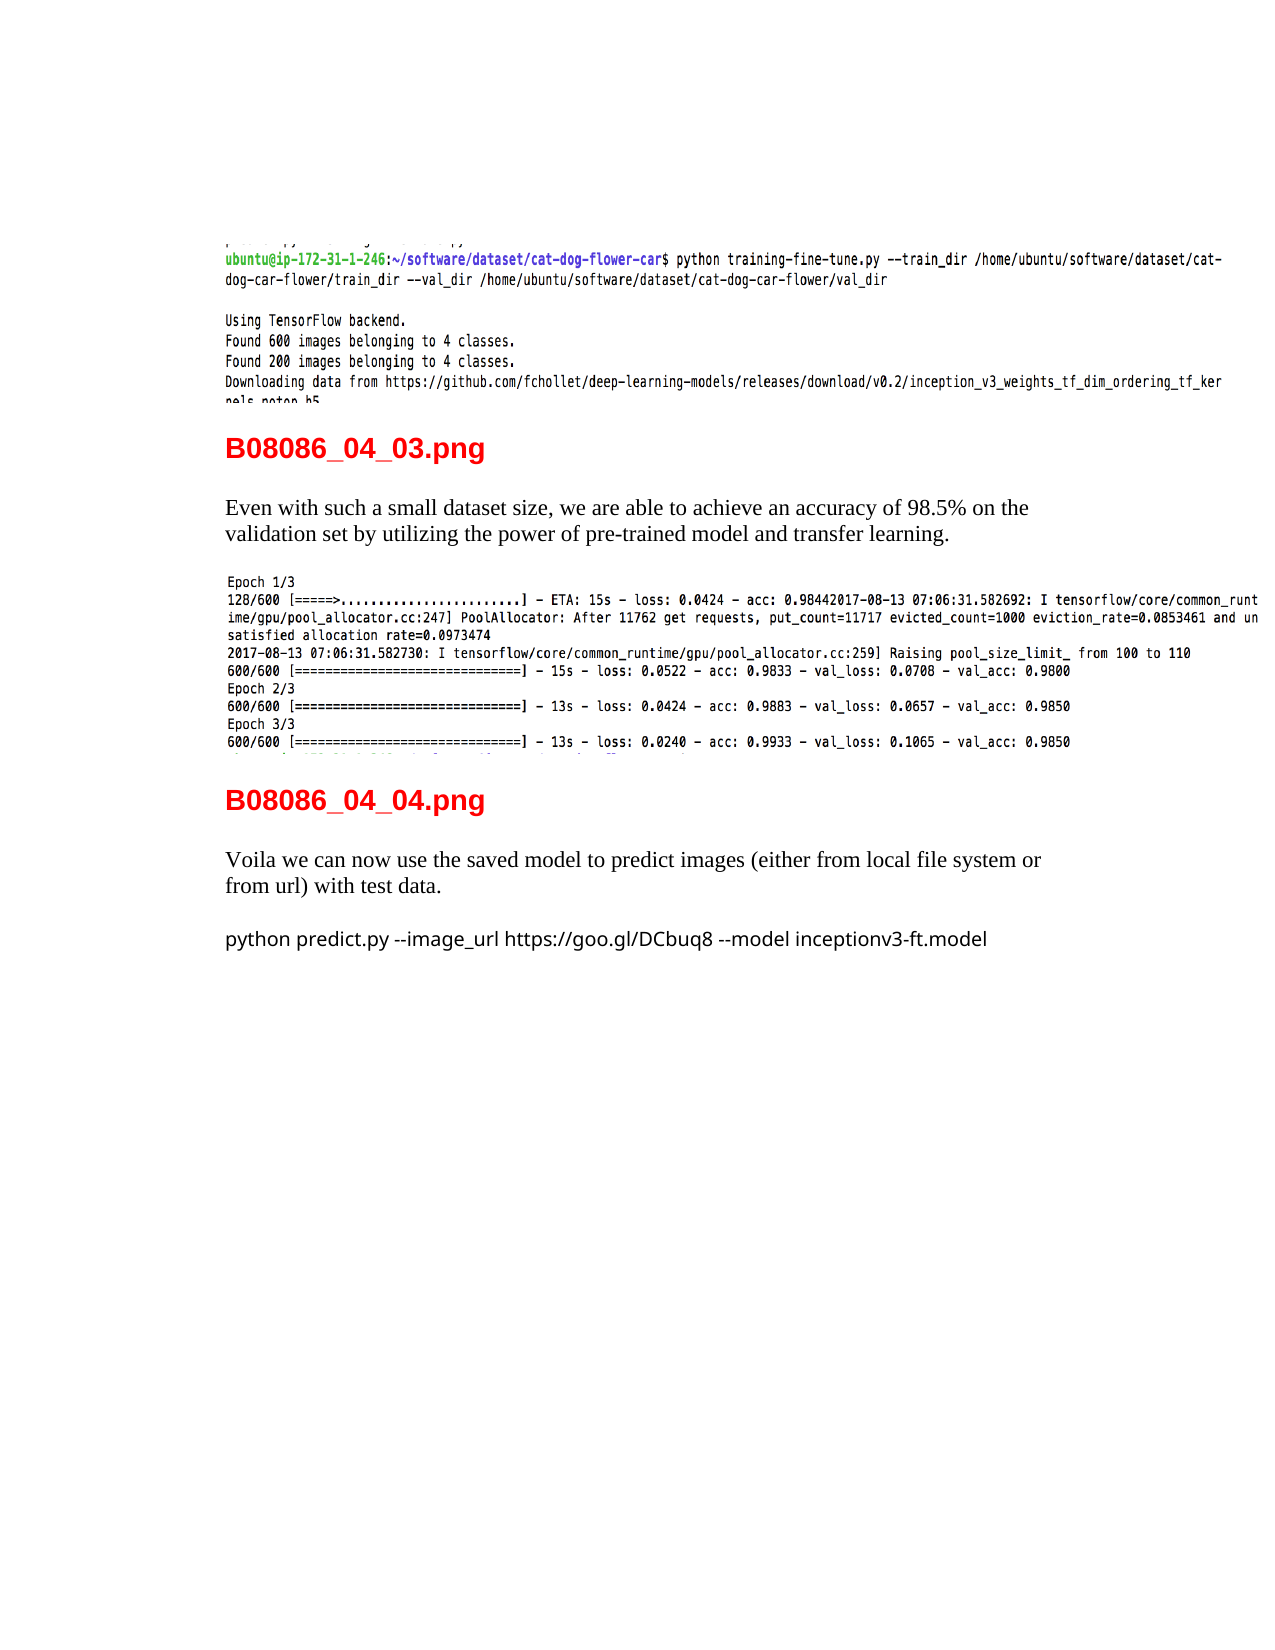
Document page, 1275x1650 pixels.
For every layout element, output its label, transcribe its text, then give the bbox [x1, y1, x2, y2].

text python predict.py --image_url https://goo.gl/DCbuq8 --model inceptionv3-ft.model [225, 925, 1050, 952]
text Voila we can now use the saved model to predict images (either from local file system or from url) with test data. [225, 846, 1050, 898]
text Even with such a small dataset size, we are able to achieve an accuracy of 98.5% on the validation set by utilizing the power of pre-trained model and transfer learning. [225, 494, 1050, 547]
picture [225, 244, 1227, 403]
text B08086_04_04.png [225, 783, 1050, 817]
text B08086_04_03.png [225, 431, 1050, 465]
picture [225, 573, 1258, 754]
